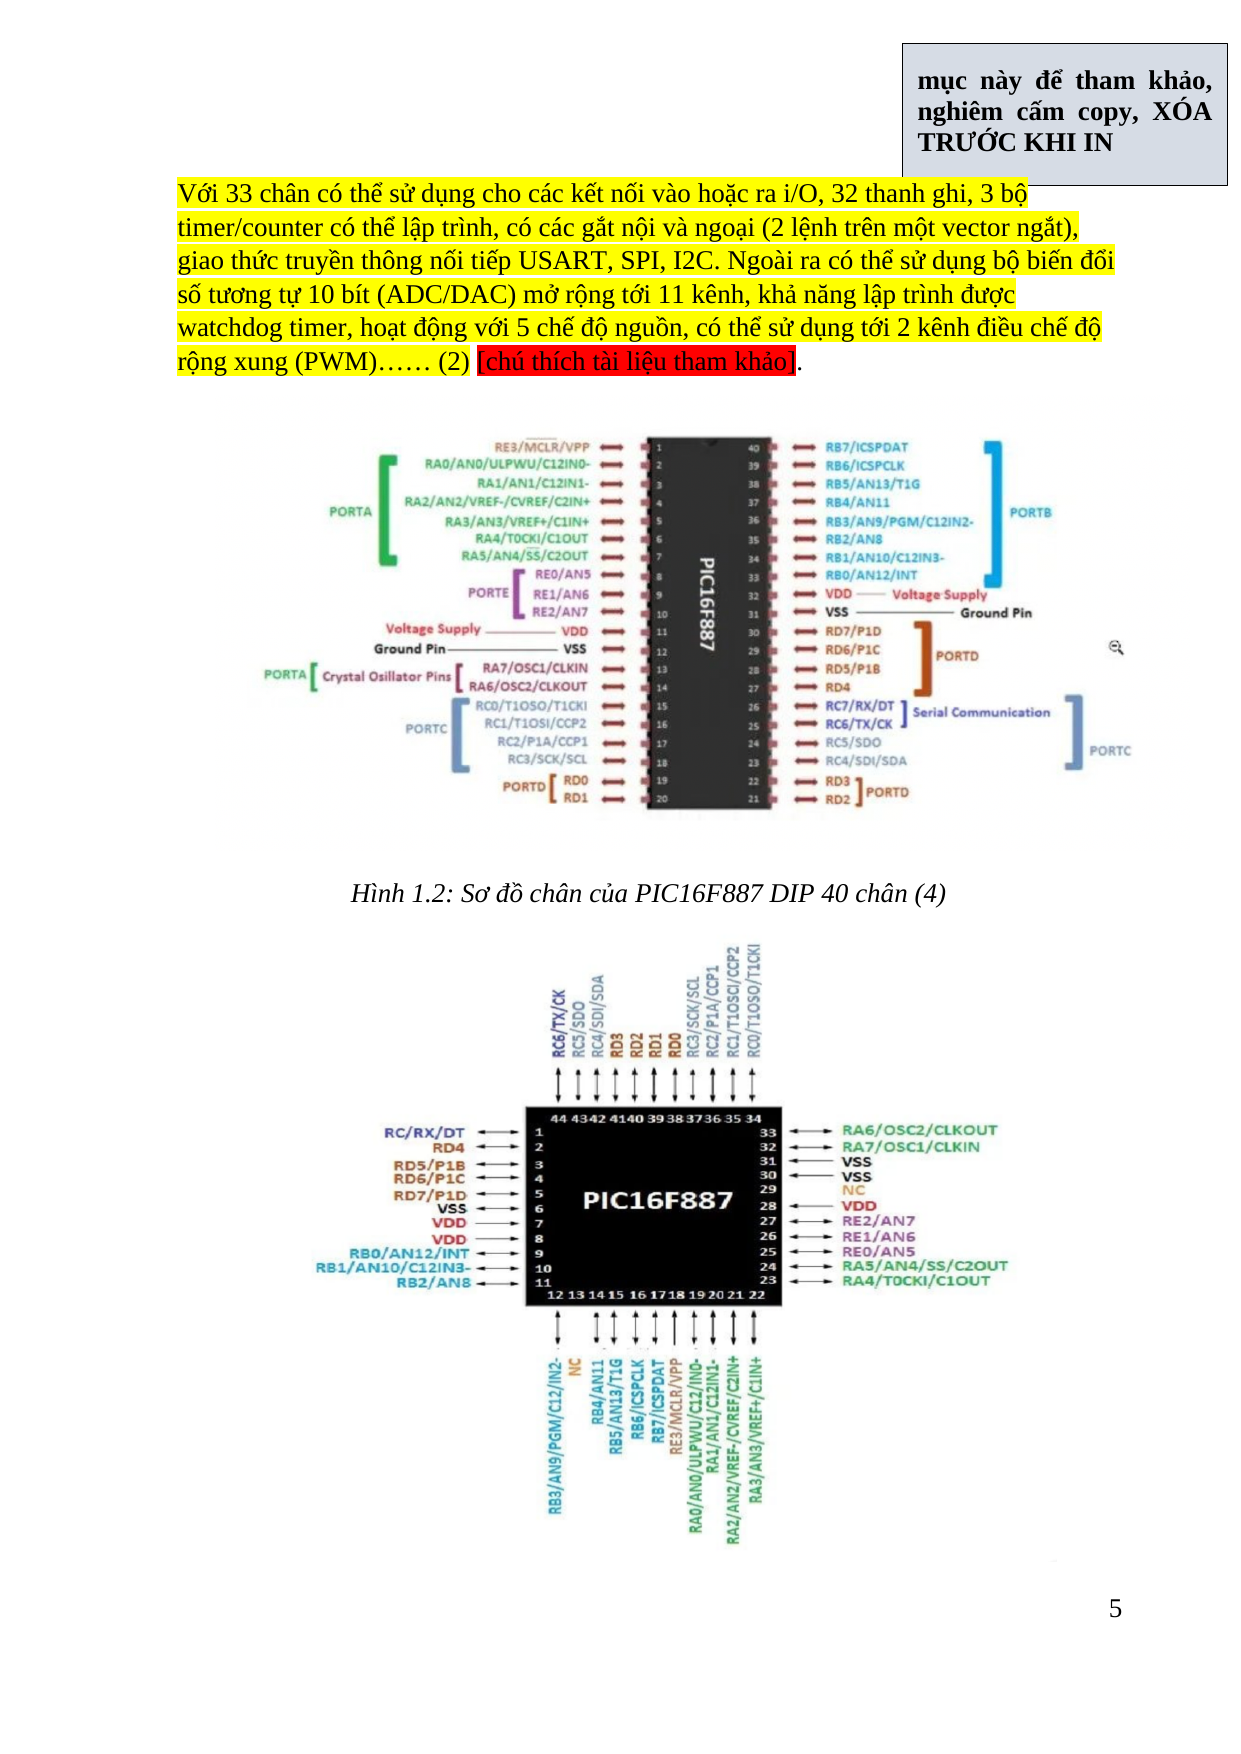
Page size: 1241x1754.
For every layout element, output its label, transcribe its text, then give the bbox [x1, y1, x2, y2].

text Với 33 chân có thể sử dụng cho các kết nối vào hoặc ra i/O, 32 thanh ghi, 3 bộ timer/counter có thể lập trình, có các gắt nội và ngoại (2 lệnh trên một vector ngắt), giao thức truyền thông nối tiếp USART, SPI, I2C. Ngoài ra có thể sử dụng bộ biến đổi số tương tự 10 bít (ADC/DAC) mở rộng tới 11 kênh, khả năng lập trình được watchdog timer, hoạt động với 5 chế độ nguồn, có thể sử dụng tới 2 kênh điều chế độ rộng xung (PWM)…… (2) [chú thích tài liệu tham khảo]. [177, 177, 1122, 376]
picture [280, 923, 1057, 1562]
text Hình 1.2: Sơ đồ chân của PIC16F887 DIP 40 chân (4) [177, 877, 1122, 908]
picture [214, 395, 1190, 851]
